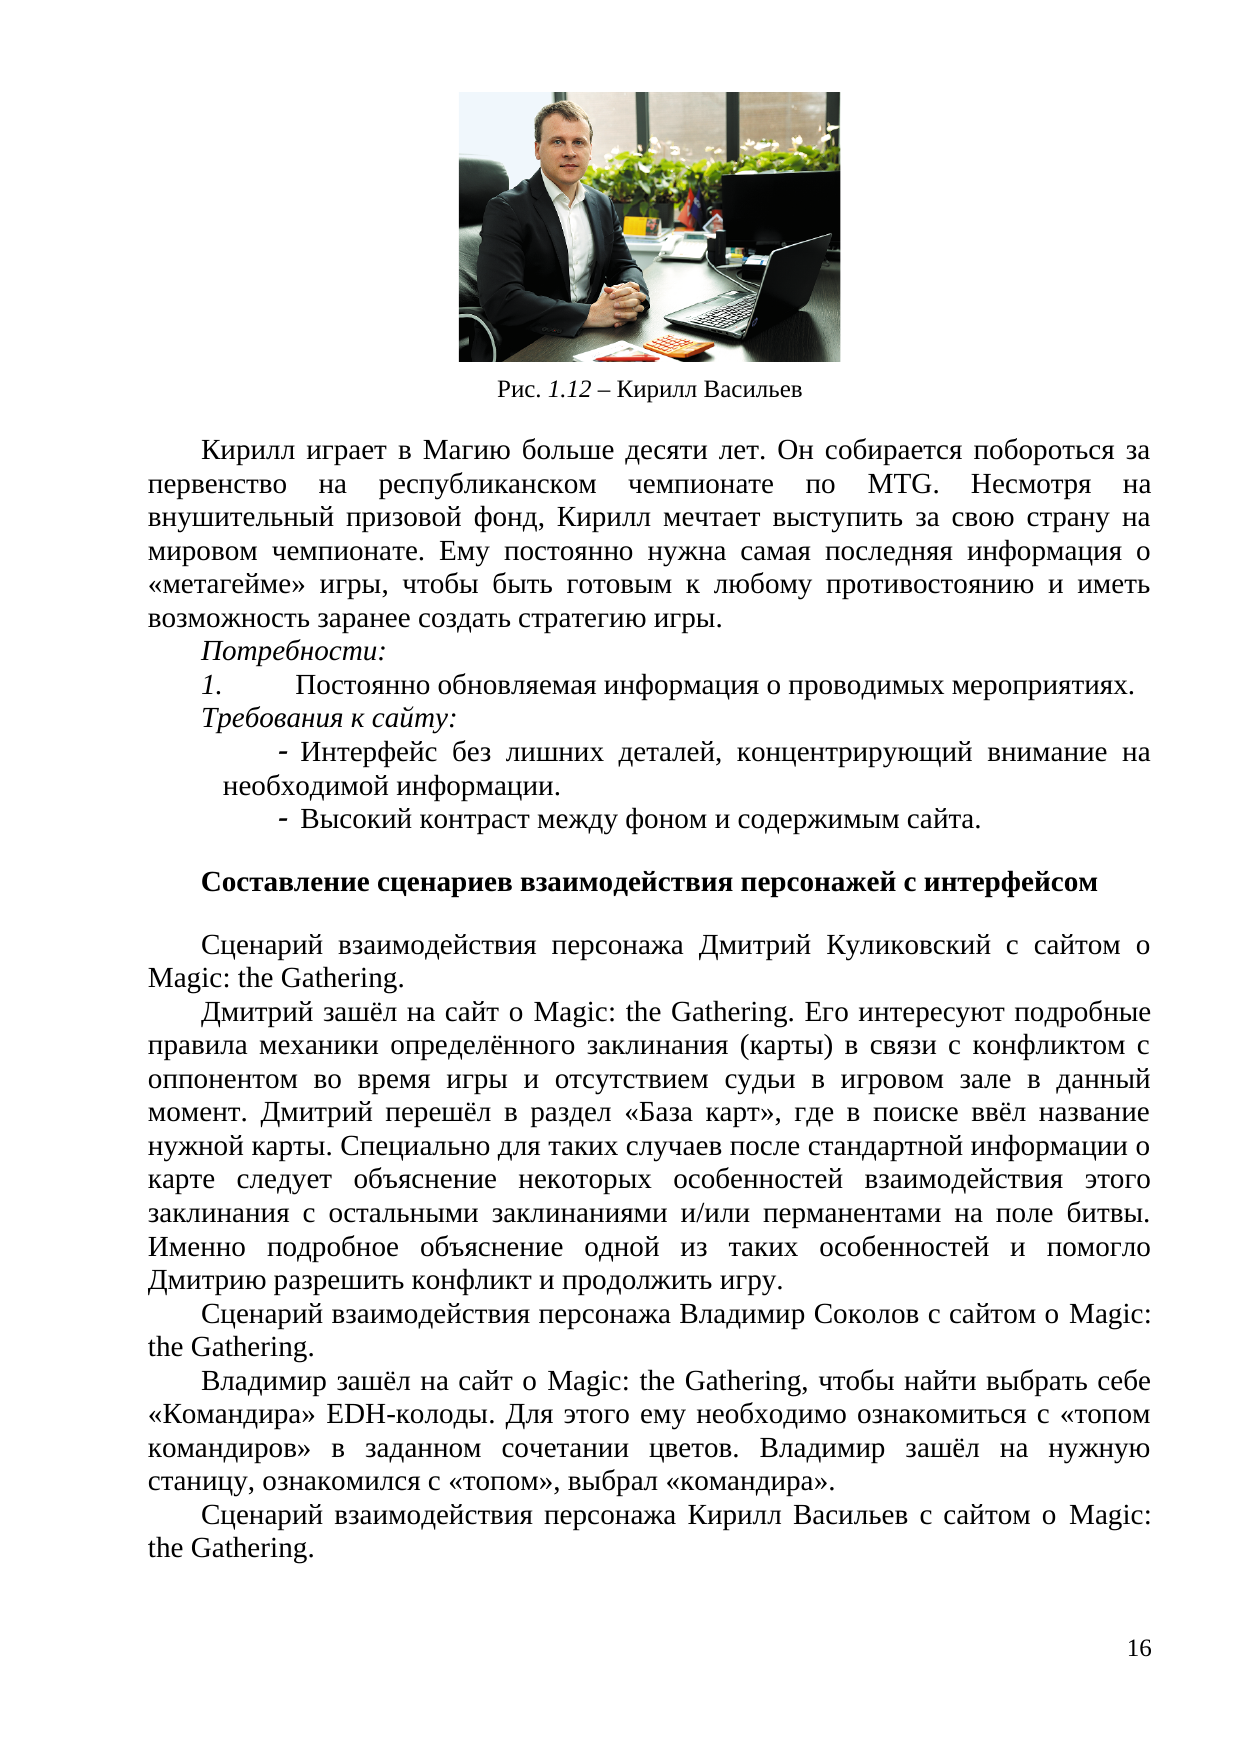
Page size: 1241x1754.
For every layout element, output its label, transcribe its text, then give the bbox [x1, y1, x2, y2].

text Сценарий взаимодействия персонажа Дмитрий Куликовский с сайтом о Magic: the Gathering. [148, 927, 1152, 994]
text Сценарий взаимодействия персонажа Кирилл Васильев с сайтом о Magic: the Gathering. [148, 1497, 1152, 1564]
text Рис. 1.12 – Кирилл Васильев [148, 374, 1152, 403]
list Высокий контраст между фоном и содержимым сайта. [223, 801, 1152, 835]
list Постоянно обновляемая информация о проводимых мероприятиях. [148, 667, 1152, 701]
text Дмитрий зашёл на сайт о Magic: the Gathering. Его интересуют подробные правила механики определённого заклинания (карты) в связи с конфликтом с оппонентом во время игры и отсутствием судьи в игровом зале в данный момент. Дмитрий перешёл в раздел «База карт», где в поиске ввёл название нужной карты. Специально для таких случаев после стандартной информации о карте следует объяснение некоторых особенностей взаимодействия этого заклинания с остальными заклинаниями и/или перманентами на поле битвы. Именно подробное объяснение одной из таких особенностей и помогло Дмитрию разрешить конфликт и продолжить игру. [148, 994, 1152, 1296]
text Требования к сайту: [148, 701, 1152, 734]
text Владимир зашёл на сайт о Magic: the Gathering, чтобы найти выбрать себе «Командира» EDH-колоды. Для этого ему необходимо ознакомиться с «топом командиров» в заданном сочетании цветов. Владимир зашёл на нужную станицу, ознакомился с «топом», выбрал «командира». [148, 1363, 1152, 1497]
text Потребности: [148, 633, 1152, 667]
picture [458, 92, 841, 362]
text Составление сценариев взаимодействия персонажей с интерфейсом [148, 864, 1152, 898]
list Интерфейс без лишних деталей, концентрирующий внимание на необходимой информации. [223, 734, 1152, 801]
text Сценарий взаимодействия персонажа Владимир Соколов с сайтом о Magic: the Gathering. [148, 1296, 1152, 1363]
list Кирилл играет в Магию больше десяти лет. Он собирается побороться за первенство на республиканском чемпионате по MTG. Несмотря на внушительный призовой фонд, Кирилл мечтает выступить за свою страну на мировом чемпионате. Ему постоянно нужна самая последняя информация о «метагейме» игры, чтобы быть готовым к любому противостоянию и иметь возможность заранее создать стратегию игры. [148, 432, 1152, 633]
